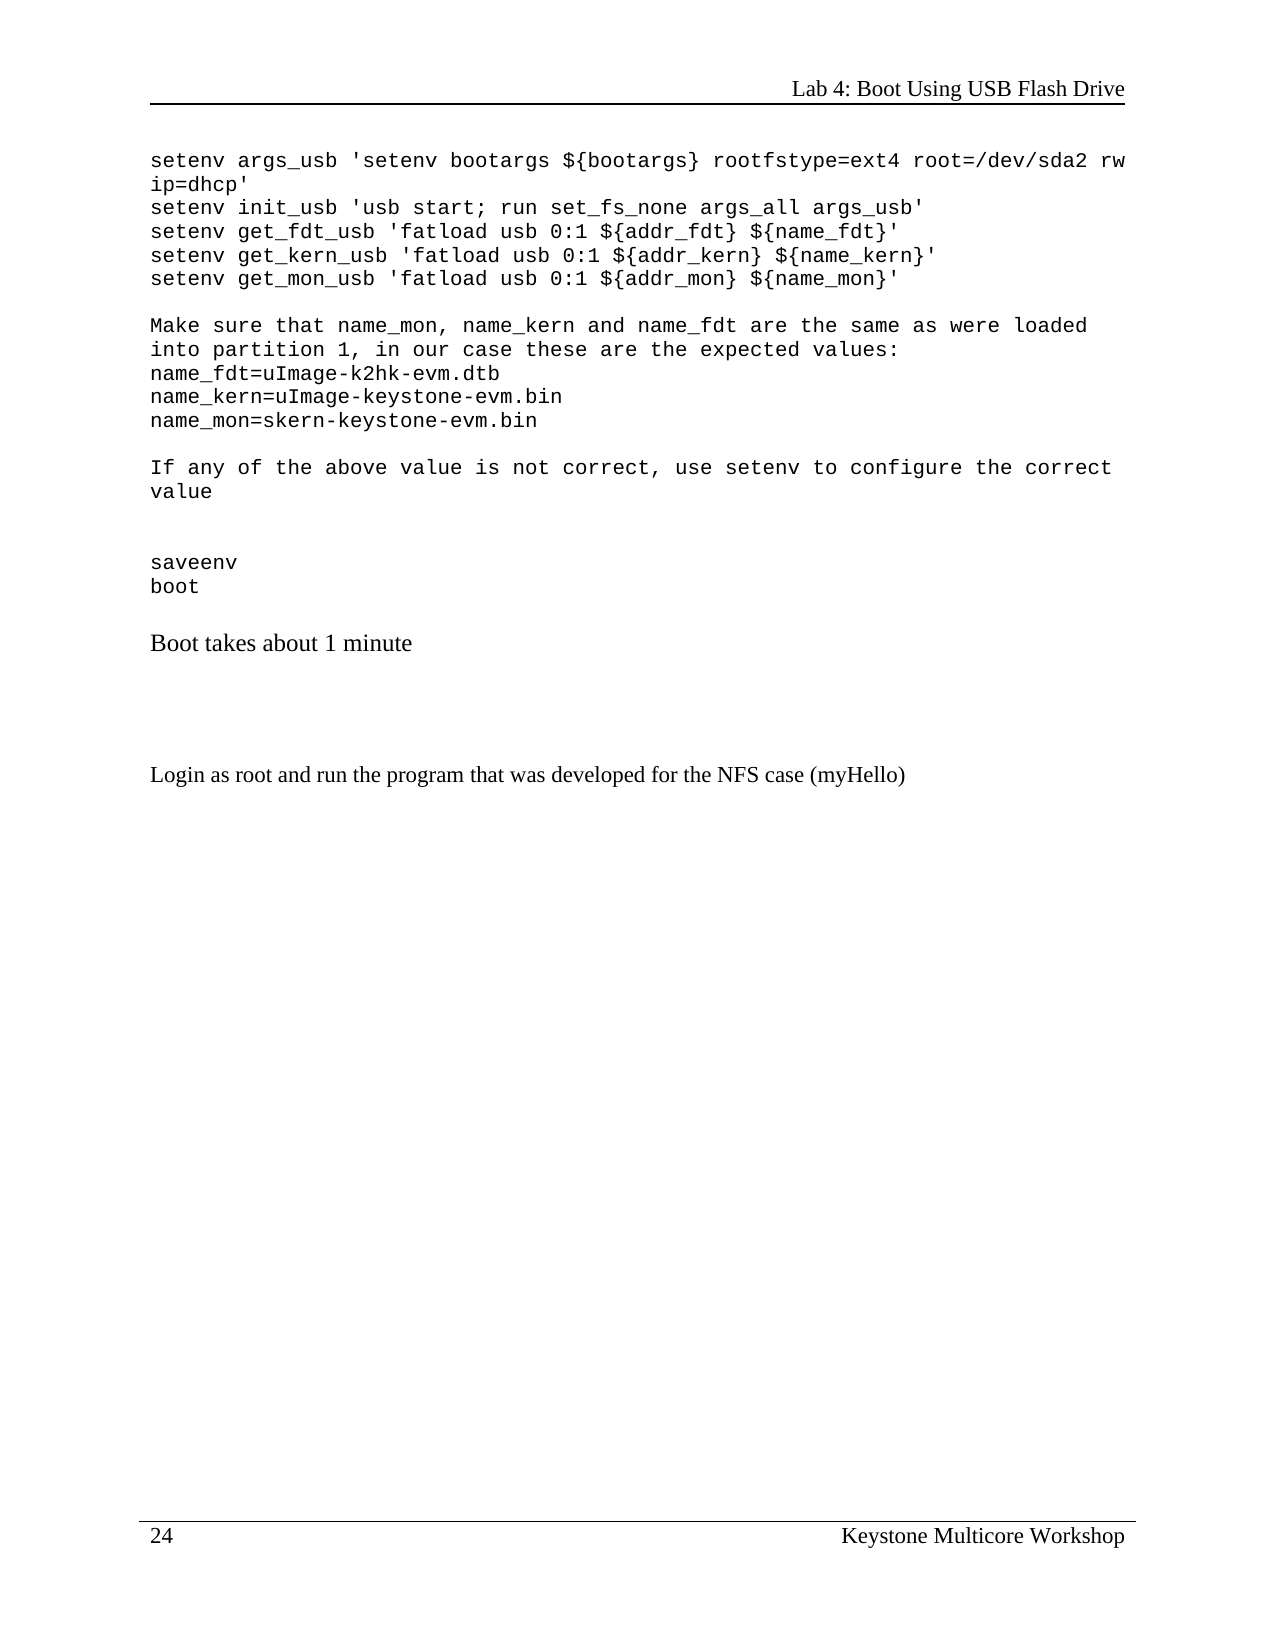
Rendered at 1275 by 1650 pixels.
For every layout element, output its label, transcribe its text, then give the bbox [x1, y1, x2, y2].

text setenv init_usb 'usb start; run set_fs_none args_all args_usb' [150, 197, 1125, 221]
text name_fdt=uImage-k2hk-evm.dtb [150, 363, 1125, 386]
text name_kern=uImage-keystone-evm.bin [150, 386, 1125, 410]
text If any of the above value is not correct, use setenv to configure the correct value [150, 457, 1125, 505]
text setenv args_usb 'setenv bootargs ${bootargs} rootfstype=ext4 root=/dev/sda2 rw ip=dhcp' [150, 150, 1125, 197]
text boot [150, 576, 1125, 599]
text name_mon=skern-keystone-evm.bin [150, 410, 1125, 434]
text Make sure that name_mon, name_kern and name_fdt are the same as were loaded into partition 1, in our case these are the expected values: [150, 316, 1125, 363]
text saveenv [150, 552, 1125, 576]
text Login as root and run the program that was developed for the NFS case (myHello) [150, 761, 1125, 787]
text setenv get_mon_usb 'fatload usb 0:1 ${addr_mon} ${name_mon}' [150, 268, 1125, 292]
text setenv get_kern_usb 'fatload usb 0:1 ${addr_kern} ${name_kern}' [150, 244, 1125, 268]
text setenv get_fdt_usb 'fatload usb 0:1 ${addr_fdt} ${name_fdt}' [150, 221, 1125, 244]
text Boot takes about 1 minute [150, 628, 1125, 657]
